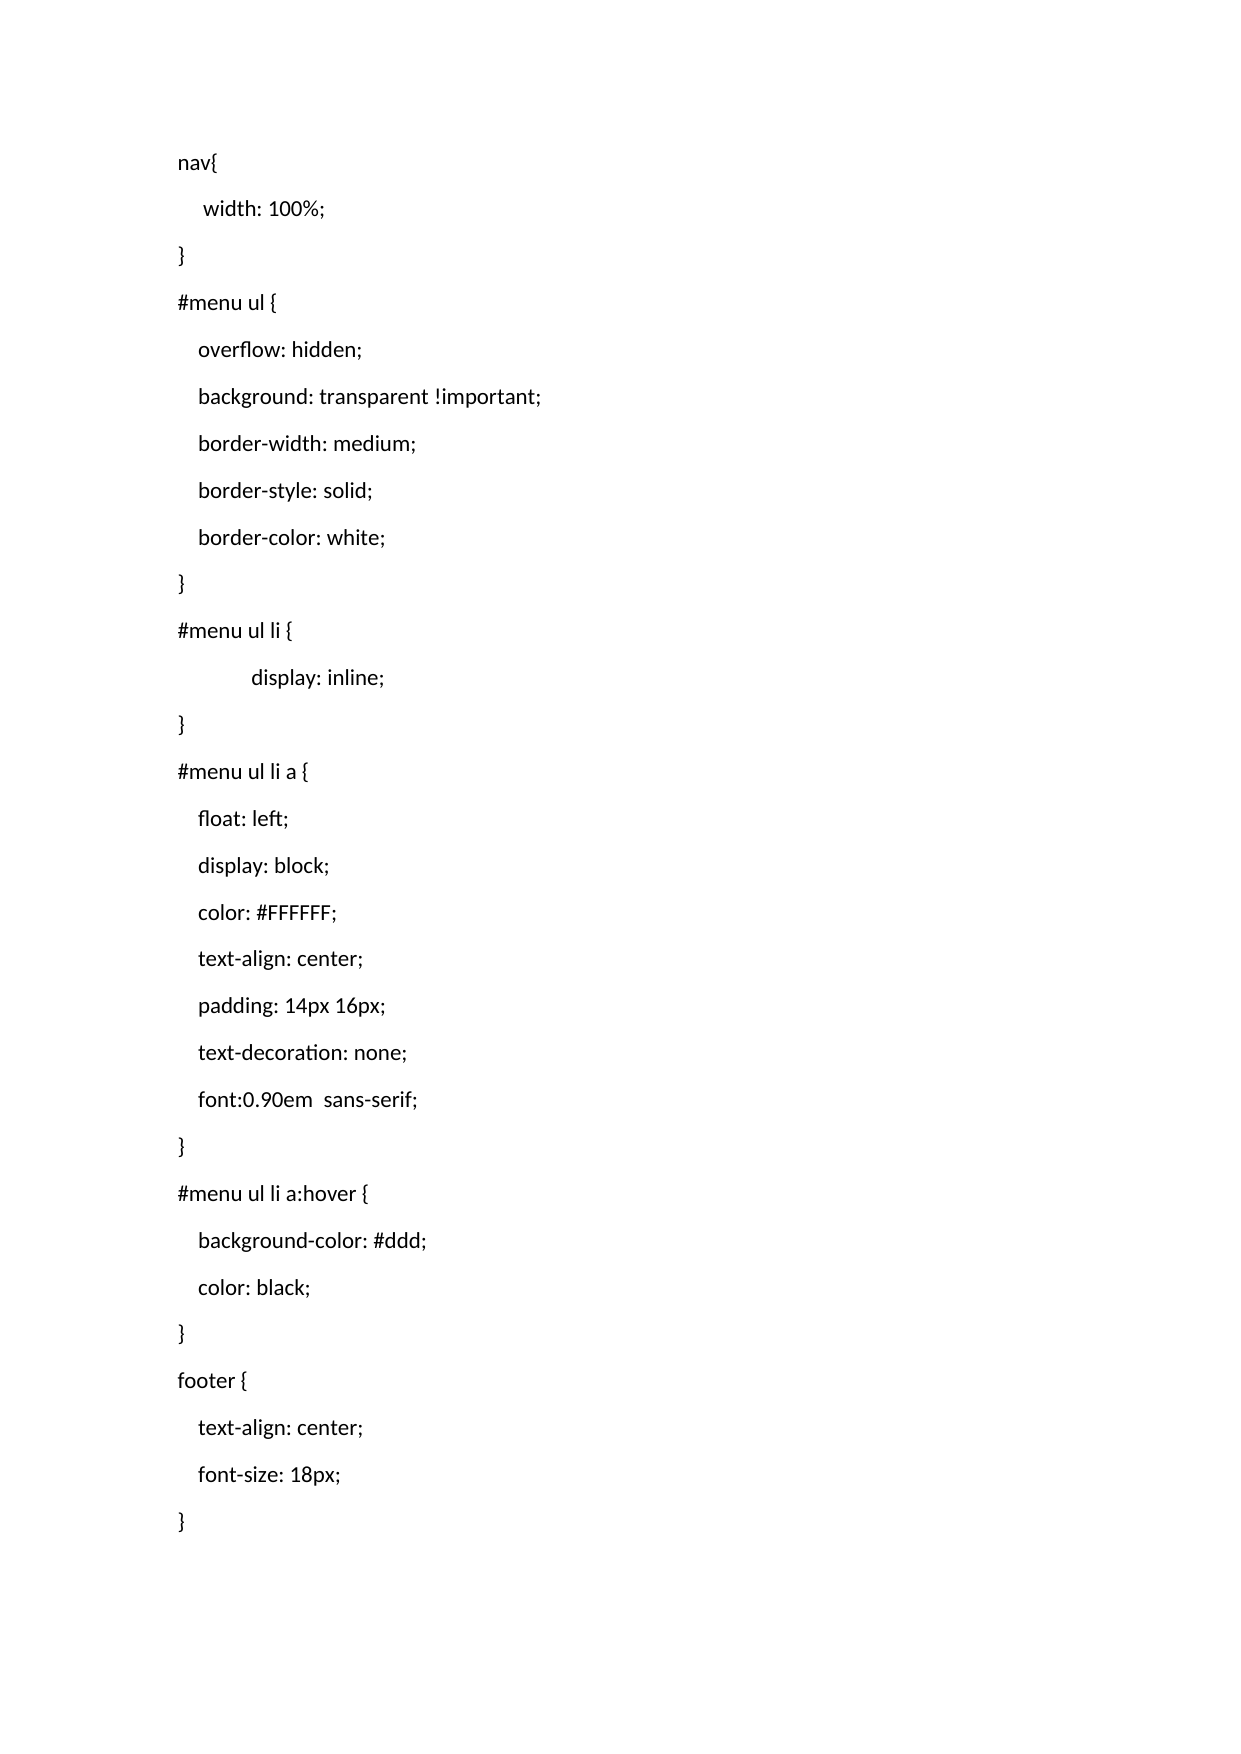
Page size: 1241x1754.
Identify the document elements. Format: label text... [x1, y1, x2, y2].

text float: left; [177, 804, 1063, 832]
text } [177, 1507, 1063, 1535]
text #menu ul li { [177, 616, 1063, 644]
text } [177, 1132, 1063, 1160]
text overflow: hidden; [177, 335, 1063, 363]
text text-align: center; [177, 1413, 1063, 1441]
text width: 100%; [177, 194, 1063, 222]
text color: black; [177, 1273, 1063, 1301]
text nav{ [177, 148, 1063, 176]
text #menu ul li a:hover { [177, 1179, 1063, 1207]
text display: block; [177, 851, 1063, 879]
text font-size: 18px; [177, 1460, 1063, 1488]
text font:0.90em sans-serif; [177, 1085, 1063, 1113]
text background-color: #ddd; [177, 1226, 1063, 1254]
text border-style: solid; [177, 476, 1063, 504]
text border-width: medium; [177, 429, 1063, 457]
text text-decoration: none; [177, 1038, 1063, 1066]
text } [177, 569, 1063, 597]
text border-color: white; [177, 523, 1063, 551]
text display: inline; [177, 663, 1063, 691]
text } [177, 241, 1063, 269]
text text-align: center; [177, 944, 1063, 972]
text } [177, 710, 1063, 738]
text #menu ul { [177, 288, 1063, 316]
text padding: 14px 16px; [177, 991, 1063, 1019]
text } [177, 1319, 1063, 1347]
text background: transparent !important; [177, 382, 1063, 410]
text footer { [177, 1366, 1063, 1394]
text #menu ul li a { [177, 757, 1063, 785]
text color: #FFFFFF; [177, 898, 1063, 926]
